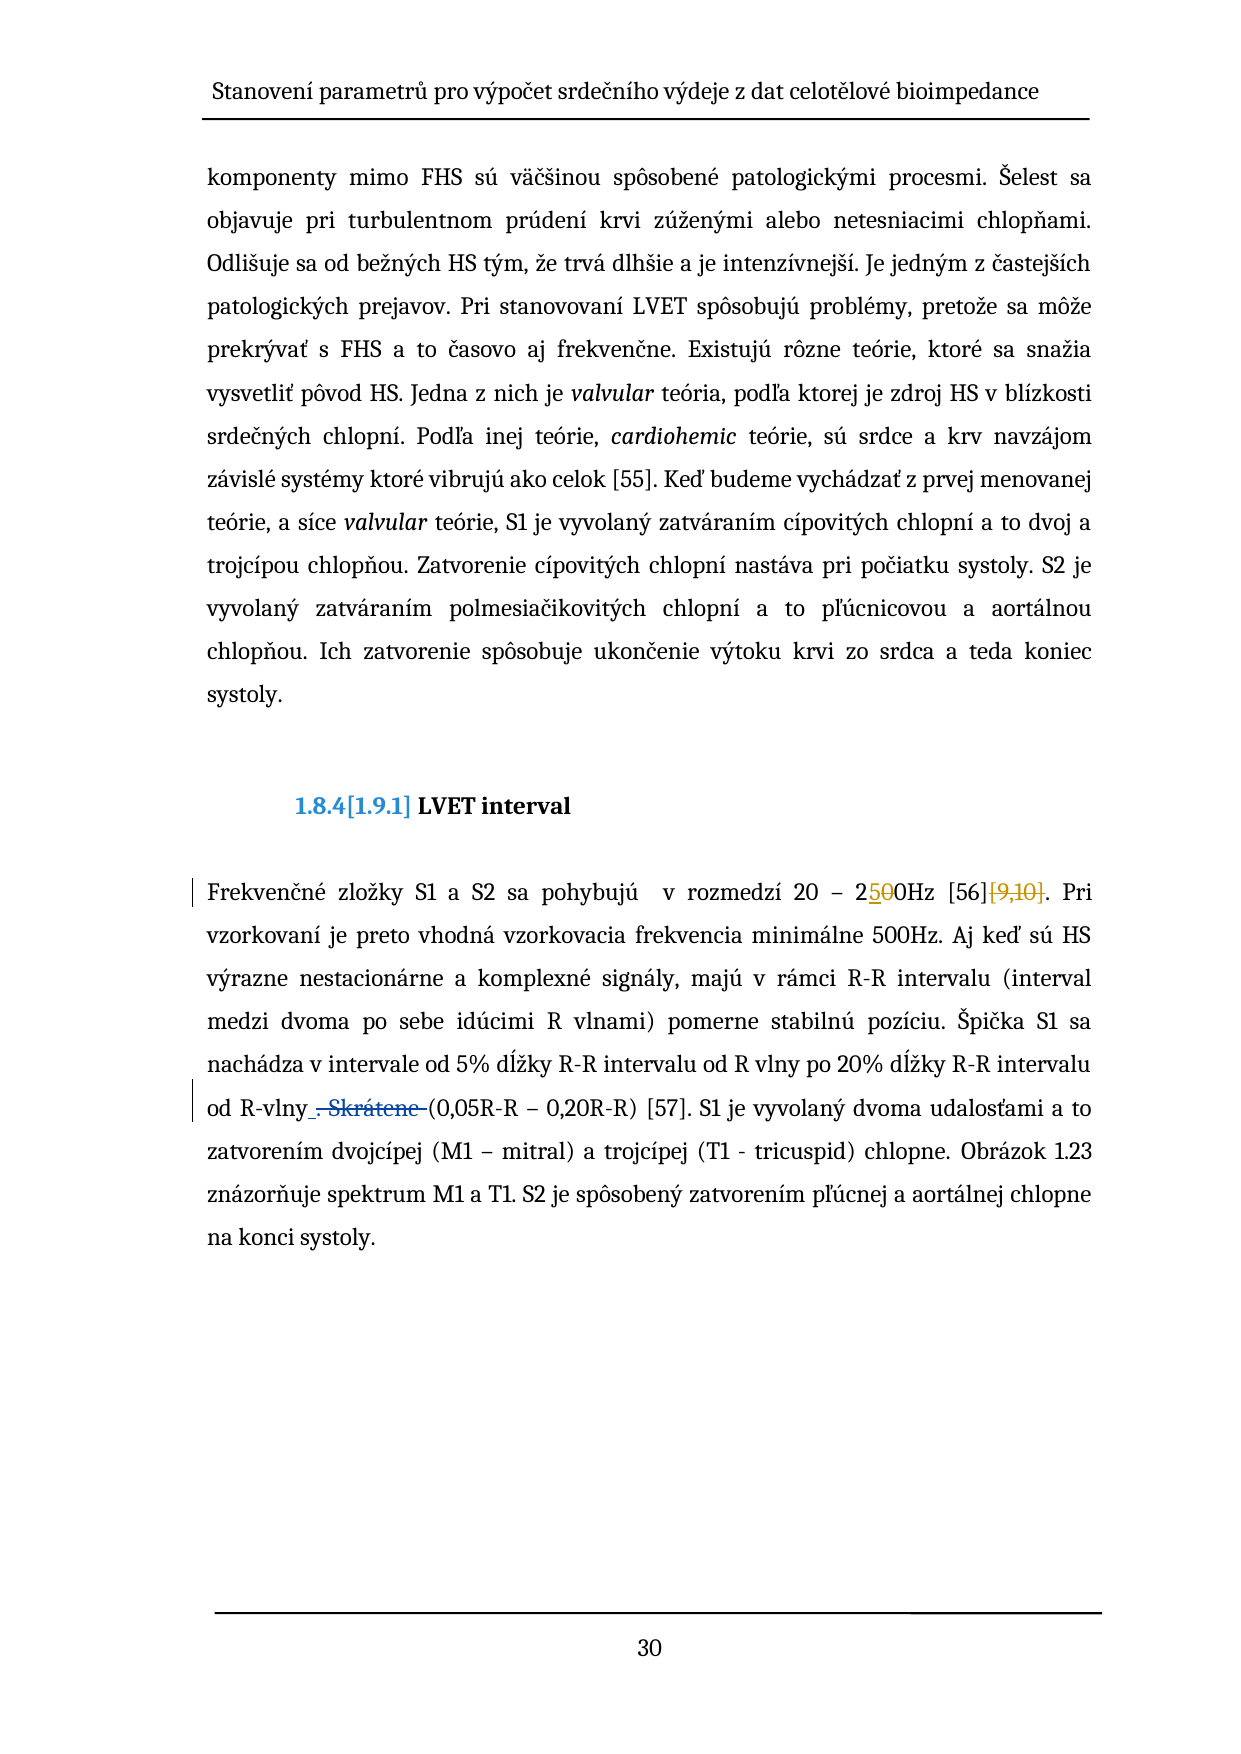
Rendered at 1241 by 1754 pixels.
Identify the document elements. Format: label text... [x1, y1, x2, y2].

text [207, 163, 1092, 709]
subtitle LVET interval [295, 792, 1092, 820]
text Frekvenčné zložky S1 a S2 sa pohybujú v rozmedzí 20 – 20Hz [56]. Pri vzorkovaní je preto vhodná vzorkovacia frekvencia minimálne 500Hz. Aj keď sú HS výrazne nestacionárne a komplexné signály, majú v rámci R-R intervalu (interval medzi dvoma po sebe idúcimi R vlnami) pomerne stabilnú pozíciu. Špička S1 sa nachádza v intervale od 5% dĺžky R-R intervalu od R vlny po 20% dĺžky R-R intervalu od R-vlny(0,05R-R – 0,20R-R) [57]. S1 je vyvolaný dvoma udalosťami a to zatvorením dvojcípej (M1 – mitral) a trojcípej (T1 - tricuspid) chlopne. Obrázok 1.12 znázorňuje spektrum M1 a T1. S2 je spôsobený zatvorením pľúcnej a aortálnej chlopne na konci systoly. [207, 878, 1092, 1252]
